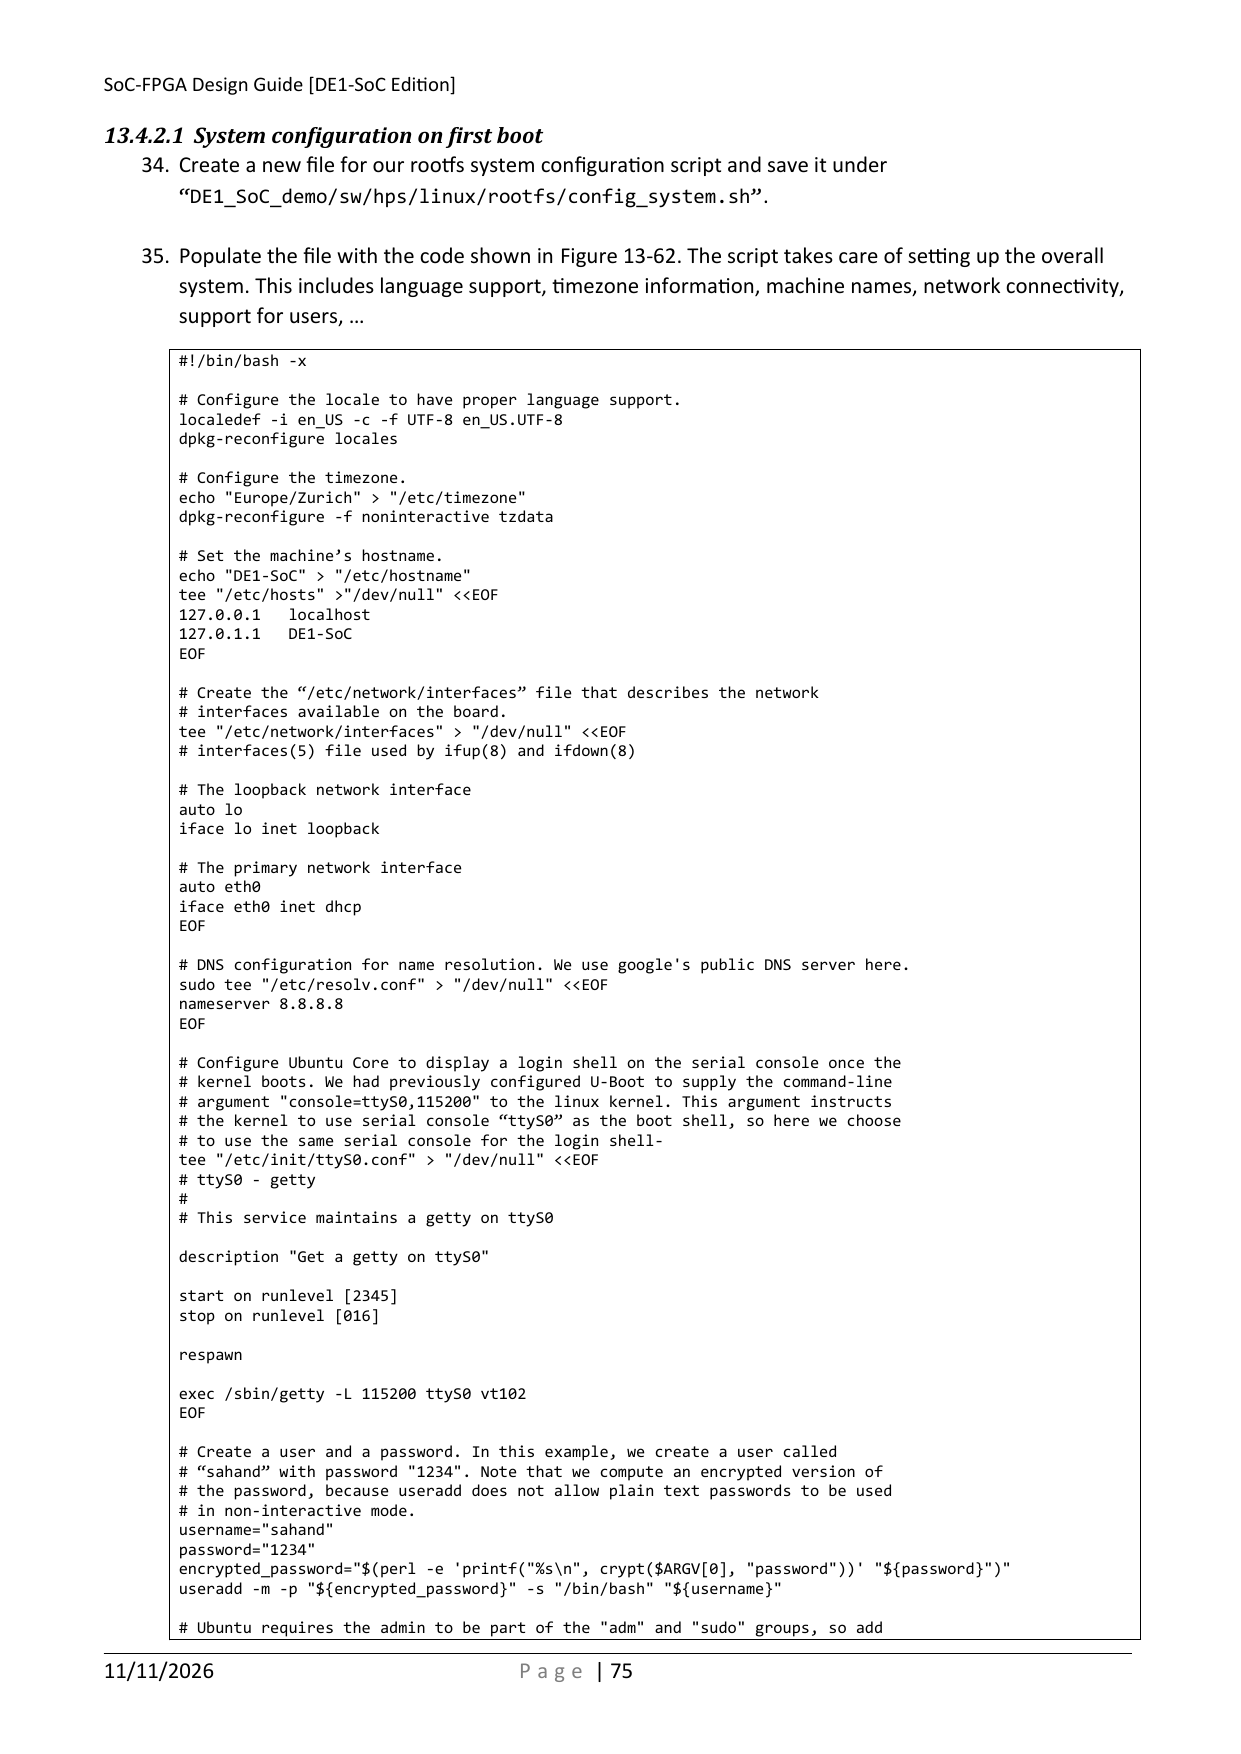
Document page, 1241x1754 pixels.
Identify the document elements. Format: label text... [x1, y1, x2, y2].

text iface lo inet loopback [170, 816, 1140, 839]
text # The primary network interface [170, 855, 1140, 874]
text respawn [170, 1342, 1140, 1364]
text useradd -m -p "${encrypted_password}" -s "/bin/bash" "${username}" [170, 1576, 1140, 1598]
text echo "DE1-SoC" > "/etc/hostname" [170, 563, 1140, 582]
text # [170, 1186, 1140, 1206]
text # Configure the locale to have proper language support. [170, 387, 1140, 407]
text # in non-interactive mode. [170, 1498, 1140, 1517]
text EOF [170, 1011, 1140, 1033]
text dpkg-reconfigure locales [170, 426, 1140, 449]
text # interfaces(5) file used by ifup(8) and ifdown(8) [170, 738, 1140, 761]
text sudo tee "/etc/resolv.conf" > "/dev/null" <<EOF [170, 972, 1140, 991]
text EOF [170, 1400, 1140, 1423]
text EOF [170, 641, 1140, 663]
text auto eth0 [170, 874, 1140, 894]
text # This service maintains a getty on ttyS0 [170, 1206, 1140, 1228]
text encrypted_password="$(perl -e 'printf("%s\n", crypt($ARGV[0], "password"))' "${password}")" [170, 1556, 1140, 1576]
text password="1234" [170, 1537, 1140, 1556]
text nameserver 8.8.8.8 [170, 991, 1140, 1011]
list Create a new file for our rootfs system configuration script and save it under “DE1_SoC_demo/sw/hps/linux/rootfs/config_system.sh”. [141, 151, 1132, 239]
text # to use the same serial console for the login shell- [170, 1128, 1140, 1147]
text 127.0.1.1 DE1-SoC [170, 621, 1140, 641]
text localedef -i en_US -c -f UTF-8 en_US.UTF-8 [170, 407, 1140, 426]
text #!/bin/bash -x [170, 350, 1140, 371]
text dpkg-reconfigure -f noninteractive tzdata [170, 504, 1140, 527]
text # Configure Ubuntu Core to display a login shell on the serial console once the [170, 1050, 1140, 1069]
text # Configure the timezone. [170, 465, 1140, 485]
text # Create a user and a password. In this example, we create a user called [170, 1439, 1140, 1459]
text # the password, because useradd does not allow plain text passwords to be used [170, 1478, 1140, 1498]
text # Set the machine’s hostname. [170, 543, 1140, 563]
text exec /sbin/getty -L 115200 ttyS0 vt102 [170, 1381, 1140, 1400]
text # kernel boots. We had previously configured U-Boot to supply the command-line [170, 1069, 1140, 1089]
text # Create the “/etc/network/interfaces” file that describes the network [170, 680, 1140, 699]
text # the kernel to use serial console “ttyS0” as the boot shell, so here we choose [170, 1108, 1140, 1128]
text # Ubuntu requires the admin to be part of the "adm" and "sudo" groups, so add [170, 1615, 1140, 1639]
text iface eth0 inet dhcp [170, 894, 1140, 913]
text start on runlevel [2345] [170, 1283, 1140, 1303]
text echo "Europe/Zurich" > "/etc/timezone" [170, 485, 1140, 504]
text auto lo [170, 797, 1140, 816]
text # DNS configuration for name resolution. We use google's public DNS server here. [170, 952, 1140, 972]
text stop on runlevel [016] [170, 1303, 1140, 1326]
text # interfaces available on the board. [170, 699, 1140, 719]
text tee "/etc/network/interfaces" > "/dev/null" <<EOF [170, 719, 1140, 738]
text # “sahand” with password "1234". Note that we compute an encrypted version of [170, 1459, 1140, 1478]
subtitle System configuration on first boot [103, 122, 1132, 148]
text tee "/etc/init/ttyS0.conf" > "/dev/null" <<EOF [170, 1147, 1140, 1167]
text EOF [170, 913, 1140, 936]
text # argument "console=ttyS0,115200" to the linux kernel. This argument instructs [170, 1089, 1140, 1108]
text description "Get a getty on ttyS0" [170, 1244, 1140, 1267]
text 127.0.0.1 localhost [170, 602, 1140, 621]
text # ttyS0 - getty [170, 1167, 1140, 1186]
text username="sahand" [170, 1517, 1140, 1537]
text # The loopback network interface [170, 777, 1140, 797]
text tee "/etc/hosts" >"/dev/null" <<EOF [170, 582, 1140, 602]
